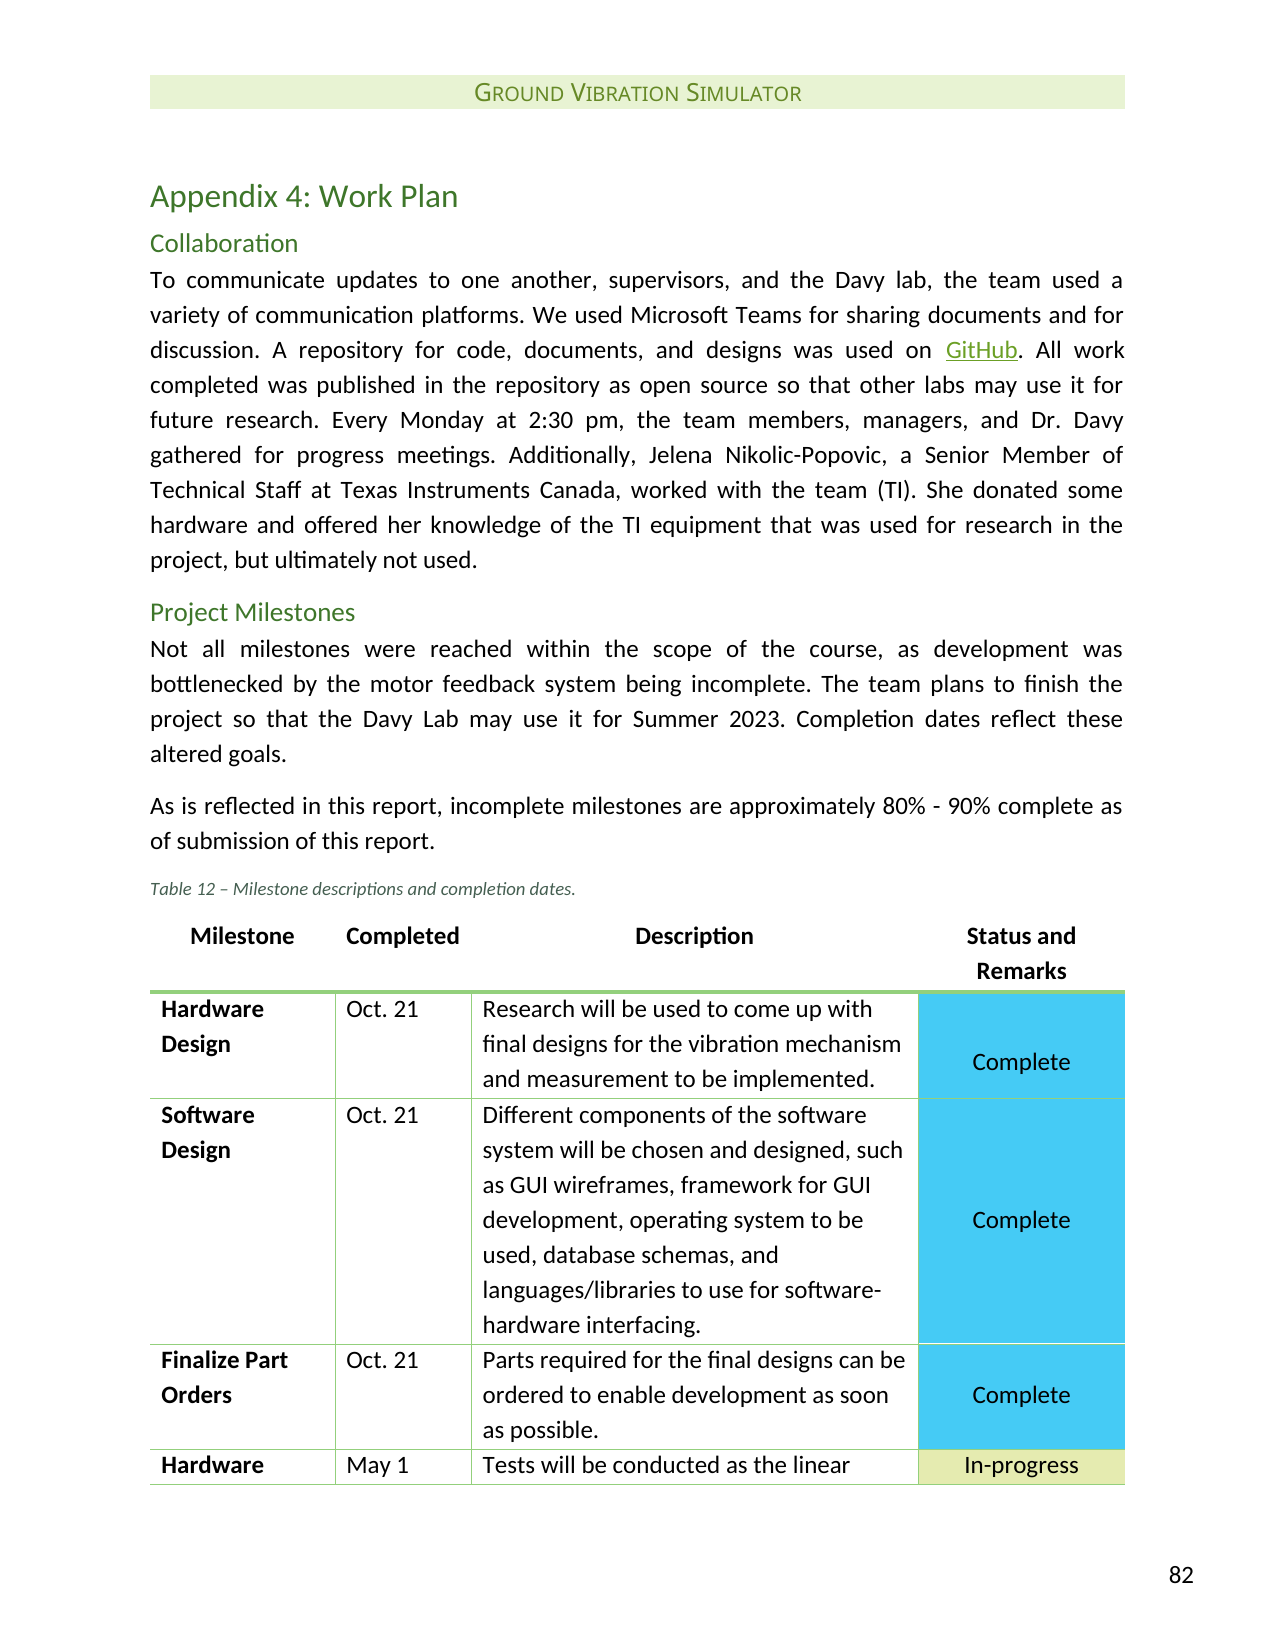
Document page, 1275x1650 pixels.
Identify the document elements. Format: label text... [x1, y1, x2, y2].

text To communicate updates to one another, supervisors, and the Davy lab, the team used a variety of communication platforms. We used Microsoft Teams for sharing documents and for discussion. A repository for code, documents, and designs was used on GitHub. All work completed was published in the repository as open source so that other labs may use it for future research. Every Monday at 2:30 pm, the team members, managers, and Dr. Davy gathered for progress meetings. Additionally, Jelena Nikolic-Popovic, a Senior Member of Technical Staff at Texas Instruments Canada, worked with the team (TI). She donated some hardware and offered her knowledge of the TI equipment that was used for research in the project, but ultimately not used. [150, 264, 1125, 574]
text Not all milestones were reached within the scope of the course, as development was bottlenecked by the motor feedback system being incomplete. The team plans to finish the project so that the Davy Lab may use it for Summer 2023. Completion dates reflect these altered goals. [150, 633, 1125, 769]
text Table 12 – Milestone descriptions and completion dates. [150, 877, 1125, 900]
table_cell Oct. 21 [336, 1345, 471, 1449]
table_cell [150, 1450, 335, 1484]
table_cell Complete [919, 994, 1125, 1098]
table_cell Different components of the software system will be chosen and designed, such as GUI wireframes, framework for GUI development, operating system to be used, database schemas, and languages/libraries to use for software-hardware interfacing. [472, 1099, 918, 1343]
subtitle Collaboration [150, 226, 1125, 259]
table_cell Hardware Design [150, 994, 335, 1098]
table_cell Software Design [150, 1099, 335, 1343]
table_cell May 1 [336, 1450, 471, 1484]
table_cell Complete [919, 1345, 1125, 1449]
table_cell Oct. 21 [336, 1099, 471, 1343]
table_cell Finalize Part Orders [150, 1345, 335, 1449]
table_cell Complete [919, 1099, 1125, 1343]
subtitle Appendix 4: Work Plan [150, 175, 1125, 216]
table_header Milestone [150, 921, 335, 990]
table_header Description [471, 921, 918, 990]
table_header Status and Remarks [918, 921, 1125, 990]
table_cell In-progress [919, 1450, 1125, 1484]
table_header Completed [335, 921, 471, 990]
table_cell Research will be used to come up with final designs for the vibration mechanism and measurement to be implemented. [472, 994, 918, 1098]
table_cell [472, 1450, 918, 1484]
table_cell Parts required for the final designs can be ordered to enable development as soon as possible. [472, 1345, 918, 1449]
text As is reflected in this report, incomplete milestones are approximately 80% - 90% complete as of submission of this report. [150, 790, 1125, 856]
subtitle Project Milestones [150, 596, 1125, 628]
table_cell Oct. 21 [336, 994, 471, 1098]
